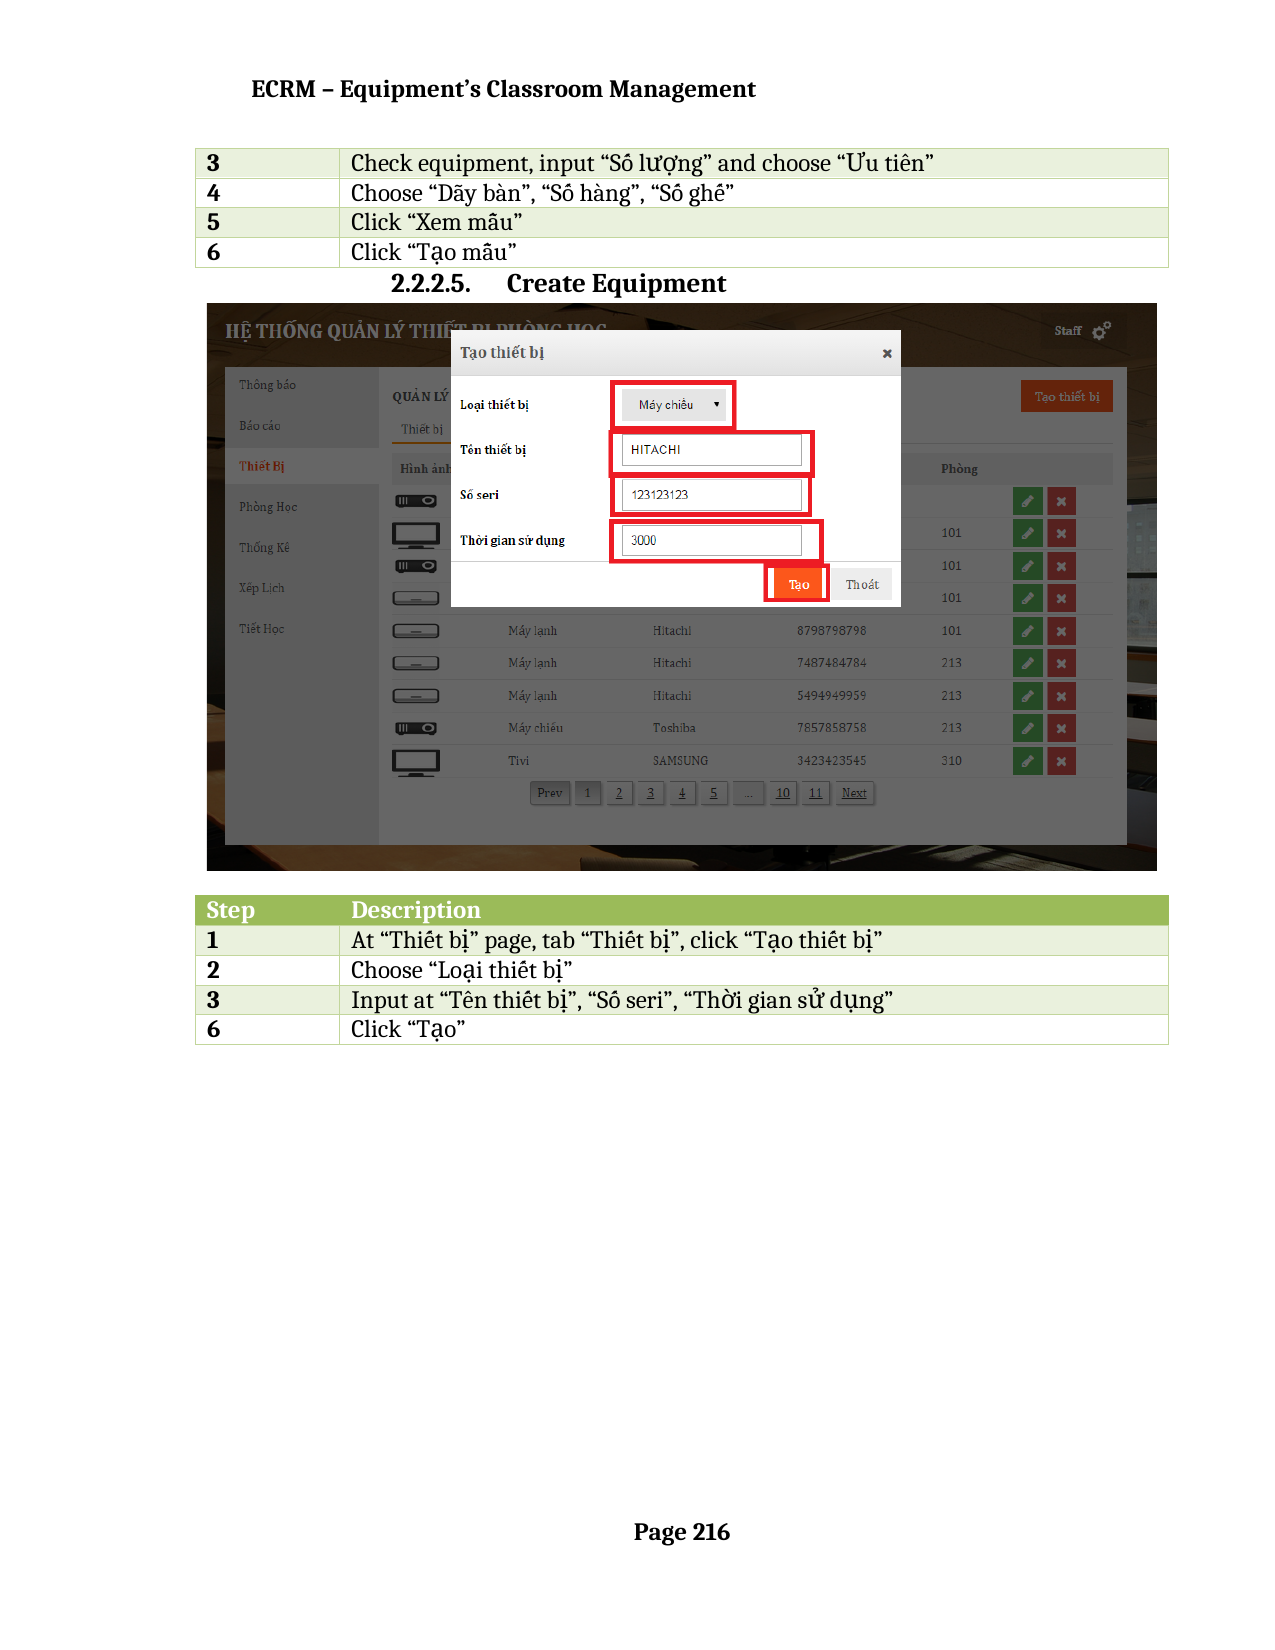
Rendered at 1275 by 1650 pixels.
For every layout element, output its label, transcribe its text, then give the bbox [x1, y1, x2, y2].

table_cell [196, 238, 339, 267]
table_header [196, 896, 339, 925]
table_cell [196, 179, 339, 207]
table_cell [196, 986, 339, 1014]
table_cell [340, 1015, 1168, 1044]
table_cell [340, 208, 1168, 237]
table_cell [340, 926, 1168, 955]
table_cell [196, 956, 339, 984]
list Create Equipment [391, 268, 1157, 299]
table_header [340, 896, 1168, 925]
picture [206, 303, 1157, 871]
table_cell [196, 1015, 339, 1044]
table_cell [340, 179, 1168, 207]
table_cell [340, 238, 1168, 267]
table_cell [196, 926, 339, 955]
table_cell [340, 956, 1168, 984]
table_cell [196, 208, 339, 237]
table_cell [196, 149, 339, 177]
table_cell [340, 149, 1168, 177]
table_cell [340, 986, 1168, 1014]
